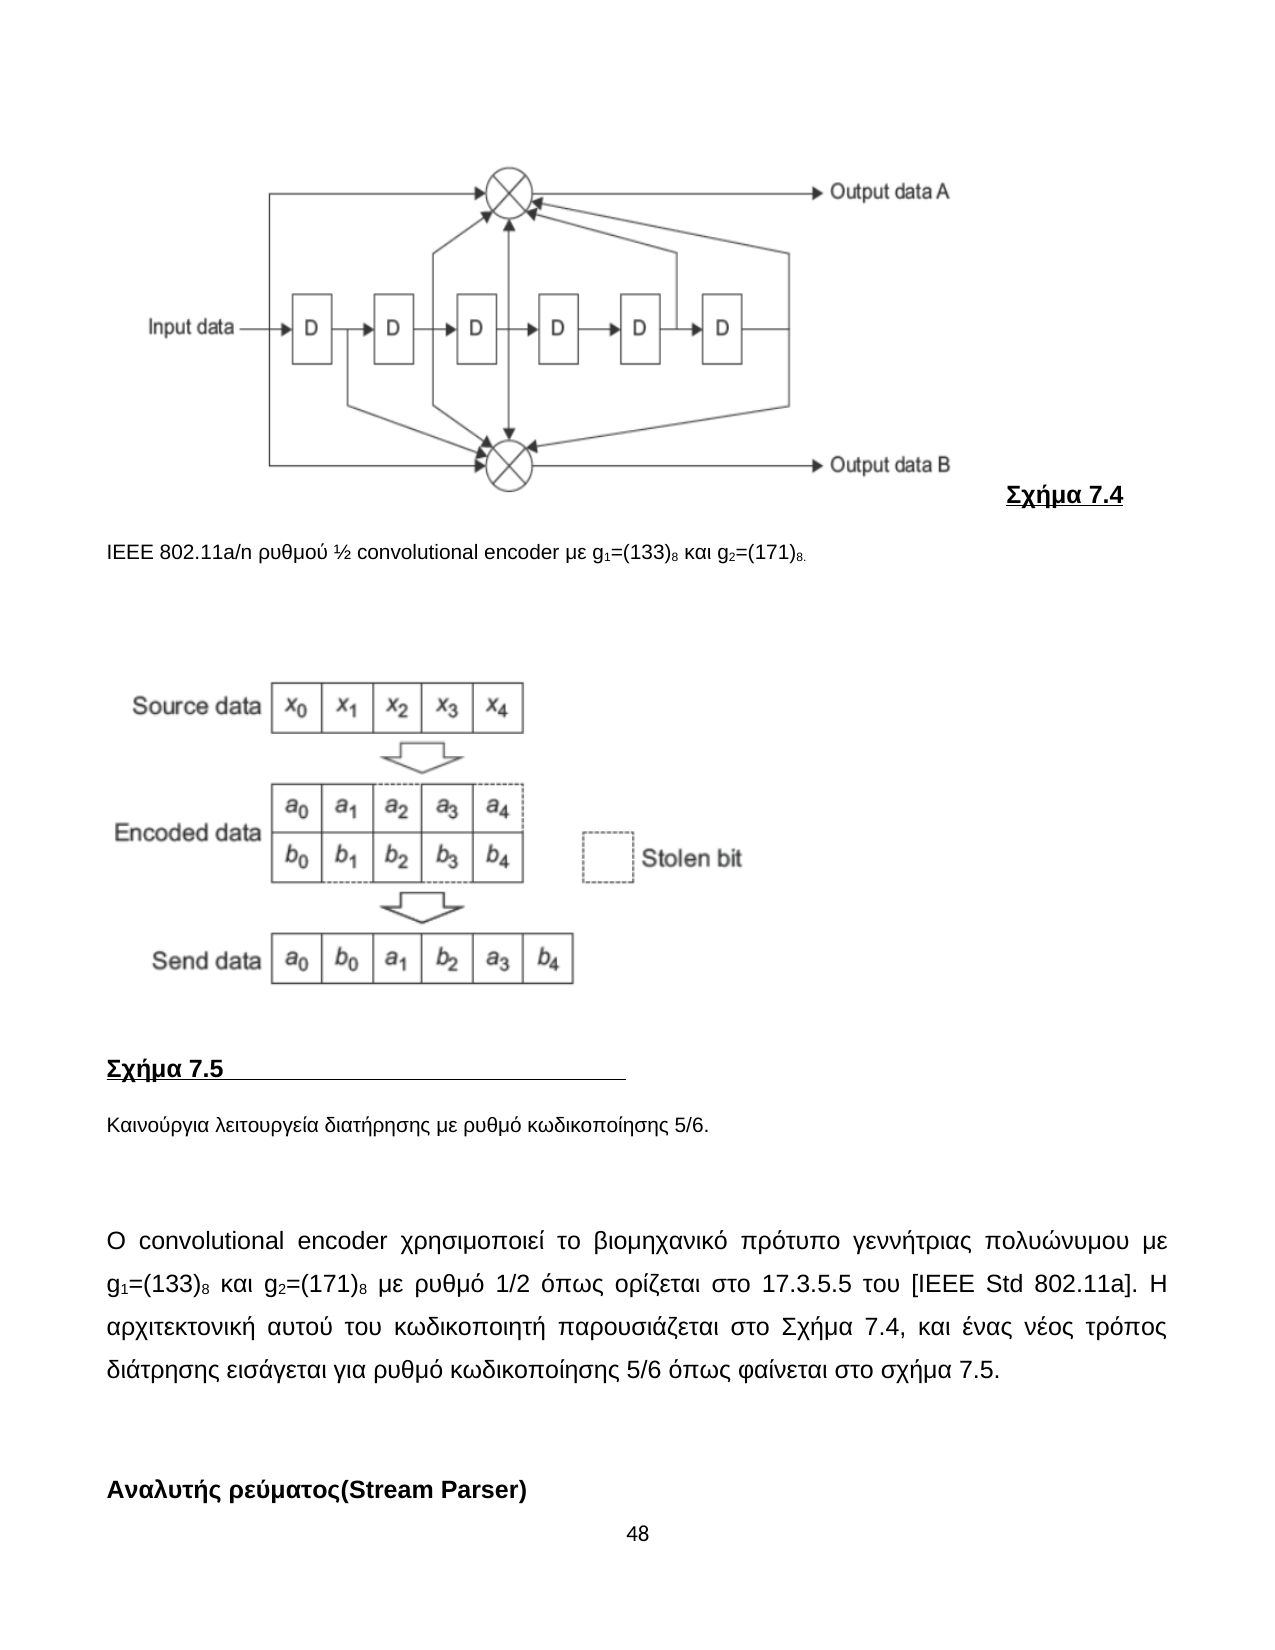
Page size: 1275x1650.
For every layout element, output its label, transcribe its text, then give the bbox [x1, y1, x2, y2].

text Σχήμα 7.4 [106, 118, 1169, 509]
text Αναλυτής ρεύματος(Stream Parser) [106, 1475, 1169, 1503]
text Καινούργια λειτουργεία διατήρησης με ρυθμό κωδικοποίησης 5/6. [106, 1113, 1169, 1137]
text Σχήμα 7.5 [106, 1053, 1169, 1082]
text IEEE 802.11a/n ρυθμού ½ convolutional encoder με g1=(133)8 και g2=(171)8. [106, 540, 1169, 564]
text Ο convolutional encoder χρησιμοποιεί το βιομηχανικό πρότυπο γεννήτριας πολυώνυμου με g1=(133)8 και g2=(171)8 με ρυθμό 1/2 όπως ορίζεται στο 17.3.5.5 του [IEEE Std 802.11a]. Η αρχιτεκτονική αυτού του κωδικοποιητή παρουσιάζεται στο Σχήμα 7.4, και ένας νέος τρόπος διάτρησης εισάγεται για ρυθμό κωδικοποίησης 5/6 όπως φαίνεται στο σχήμα 7.5. [106, 1226, 1169, 1384]
